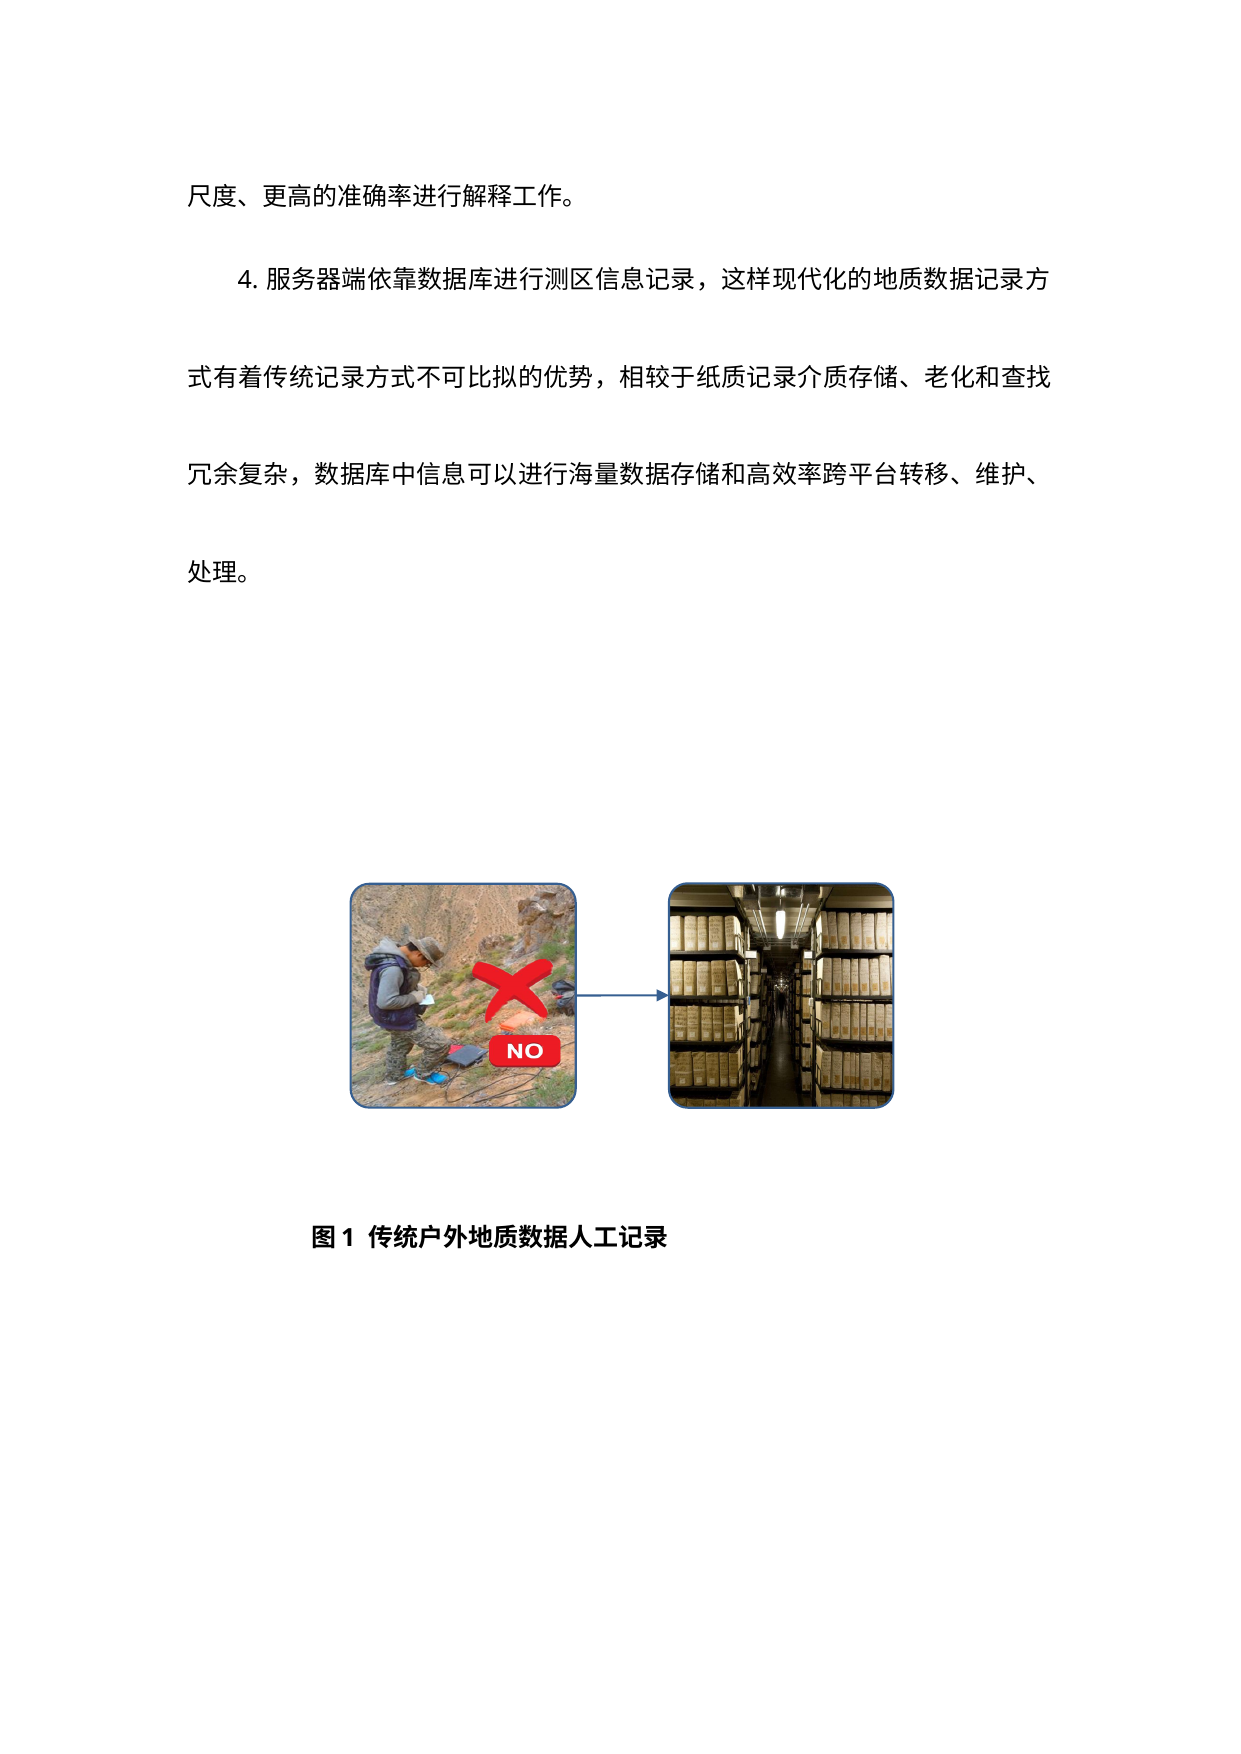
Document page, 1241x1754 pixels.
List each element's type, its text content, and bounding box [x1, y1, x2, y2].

text 图1 传统户外地质数据人工记录 [187, 1203, 1053, 1268]
text 4. 服务器端依靠数据库进行测区信息记录，这样现代化的地质数据记录方式有着传统记录方式不可比拟的优势，相较于纸质记录介质存储、老化和查找冗余复杂，数据库中信息可以进行海量数据存储和高效率跨平台转移、维护、处理。 [187, 245, 1053, 603]
picture [671, 885, 892, 1106]
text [187, 162, 1053, 227]
picture [352, 885, 574, 1106]
